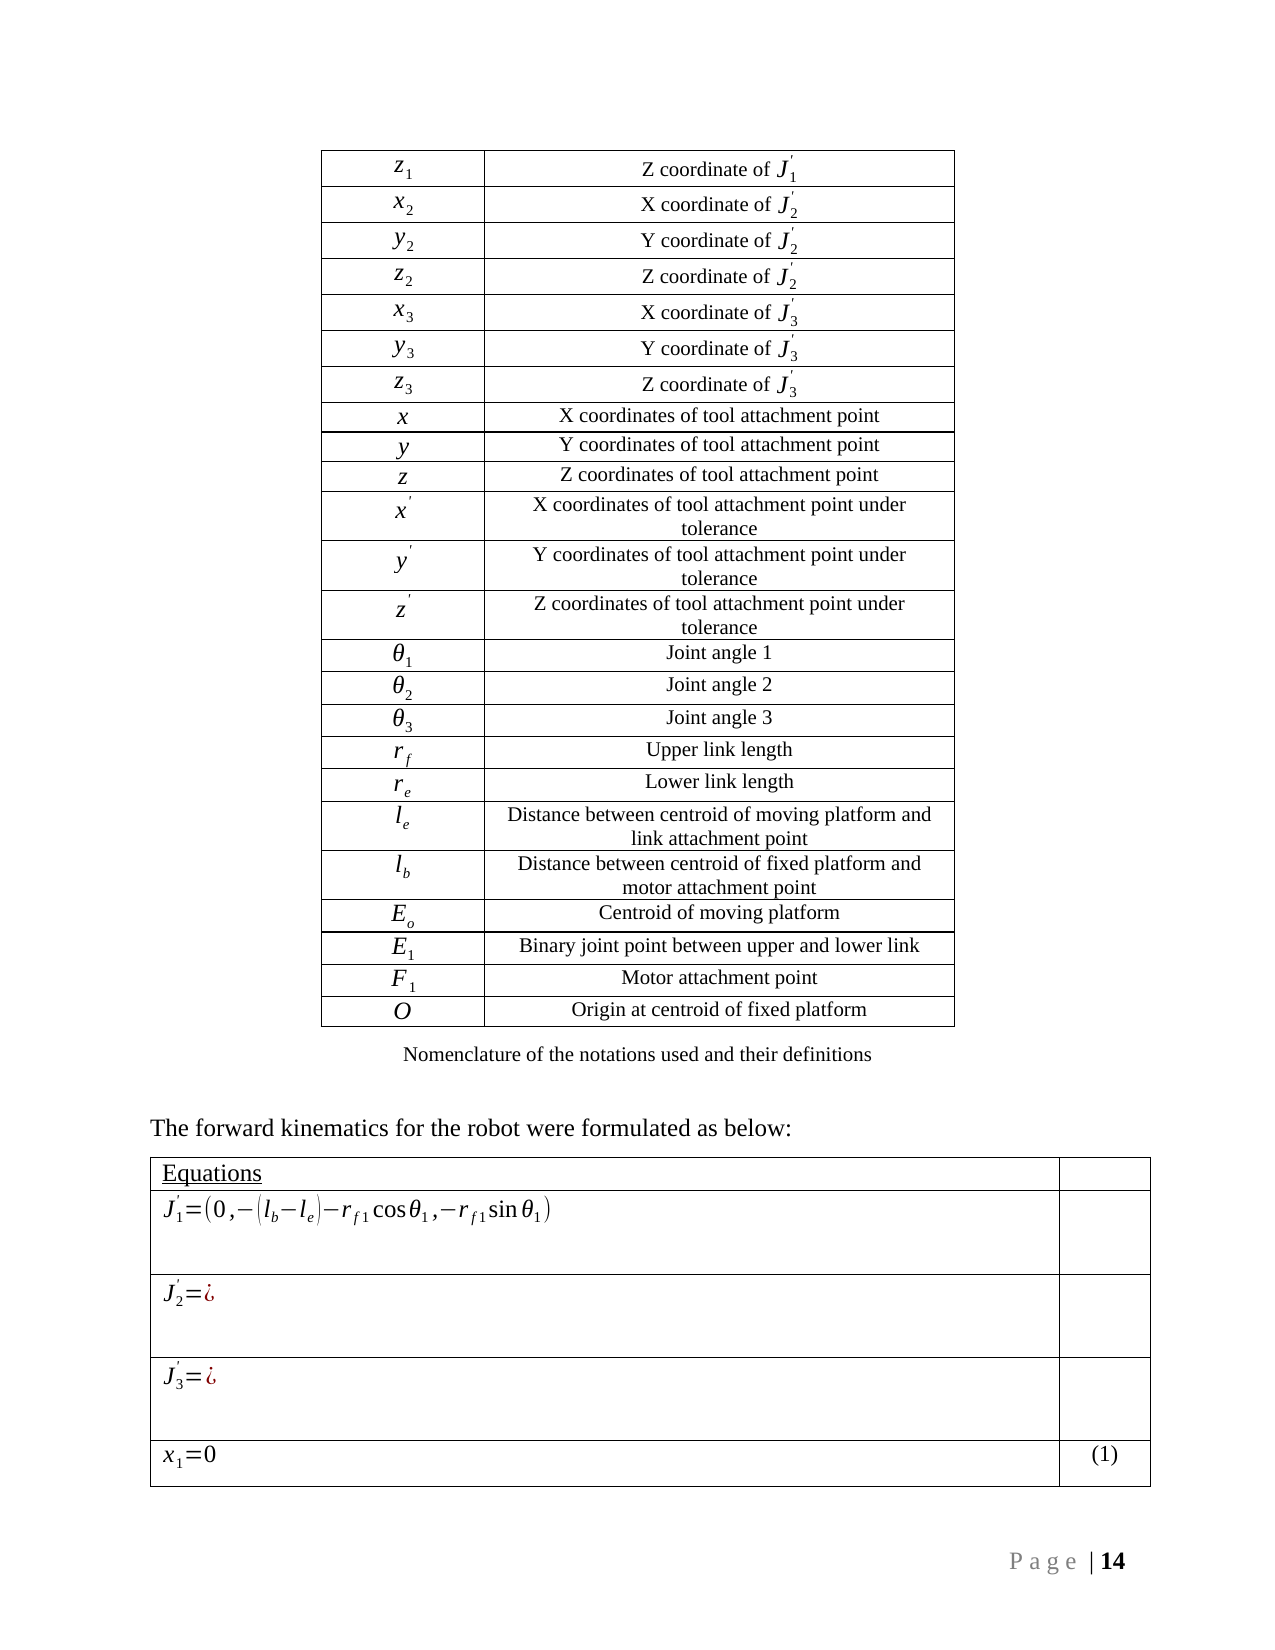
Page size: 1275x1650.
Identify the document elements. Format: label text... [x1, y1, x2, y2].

table_cell Binary joint point between upper and lower link [485, 933, 954, 964]
table_cell Joint angle 3 [485, 705, 954, 736]
table_cell [322, 433, 484, 461]
table_cell Z coordinate of [485, 259, 954, 294]
table_cell Distance between centroid of moving platform and link attachment point [485, 802, 954, 850]
table_cell [151, 1275, 1059, 1357]
table_cell [1060, 1191, 1150, 1274]
table_cell Y coordinates of tool attachment point under tolerance [485, 541, 954, 589]
table_cell [322, 492, 484, 540]
table_cell [322, 997, 484, 1026]
table_cell X coordinate of [485, 187, 954, 222]
table_cell [322, 672, 484, 703]
table_cell [322, 367, 484, 402]
table_cell Lower link length [485, 769, 954, 801]
table_cell [322, 295, 484, 330]
table_cell X coordinates of tool attachment point [485, 403, 954, 431]
table_cell [322, 259, 484, 294]
table_cell Y coordinates of tool attachment point [485, 433, 954, 461]
table_cell [322, 851, 484, 899]
table_cell [151, 1358, 1059, 1439]
table_cell Distance between centroid of fixed platform and motor attachment point [485, 851, 954, 899]
table_cell [322, 802, 484, 850]
text The forward kinematics for the robot were formulated as below: [150, 1113, 1125, 1142]
table_cell Joint angle 1 [485, 640, 954, 671]
table_cell X coordinate of [485, 295, 954, 330]
table_cell Motor attachment point [485, 965, 954, 996]
table_cell Y coordinate of [485, 223, 954, 258]
table_cell [322, 403, 484, 431]
table_cell [322, 965, 484, 996]
table_cell Z coordinates of tool attachment point under tolerance [485, 591, 954, 639]
table_cell [322, 933, 484, 964]
table_cell [322, 462, 484, 491]
table_cell [322, 900, 484, 931]
table_cell [1060, 1275, 1150, 1357]
table_cell Joint angle 2 [485, 672, 954, 703]
table_cell [322, 151, 484, 186]
table_cell Upper link length [485, 737, 954, 768]
table_cell [322, 591, 484, 639]
table_cell Z coordinate of [485, 151, 954, 186]
table_cell [322, 541, 484, 589]
table_header [1060, 1158, 1150, 1190]
table_cell Z coordinate of [485, 367, 954, 402]
table_cell [322, 223, 484, 258]
table_header Equations [151, 1158, 1059, 1190]
table_cell [322, 187, 484, 222]
table_cell Y coordinate of [485, 331, 954, 366]
table_cell (1) [1060, 1441, 1150, 1486]
table_cell [1060, 1358, 1150, 1439]
text Nomenclature of the notations used and their definitions [150, 1041, 1125, 1066]
table_cell [151, 1191, 1059, 1274]
table_cell [151, 1441, 1059, 1486]
table_cell Centroid of moving platform [485, 900, 954, 931]
table_cell [322, 331, 484, 366]
table_cell X coordinates of tool attachment point under tolerance [485, 492, 954, 540]
table_cell [322, 737, 484, 768]
table_cell Origin at centroid of fixed platform [485, 997, 954, 1026]
table_cell [322, 640, 484, 671]
table_cell [322, 769, 484, 801]
table_cell Z coordinates of tool attachment point [485, 462, 954, 491]
table_cell [322, 705, 484, 736]
